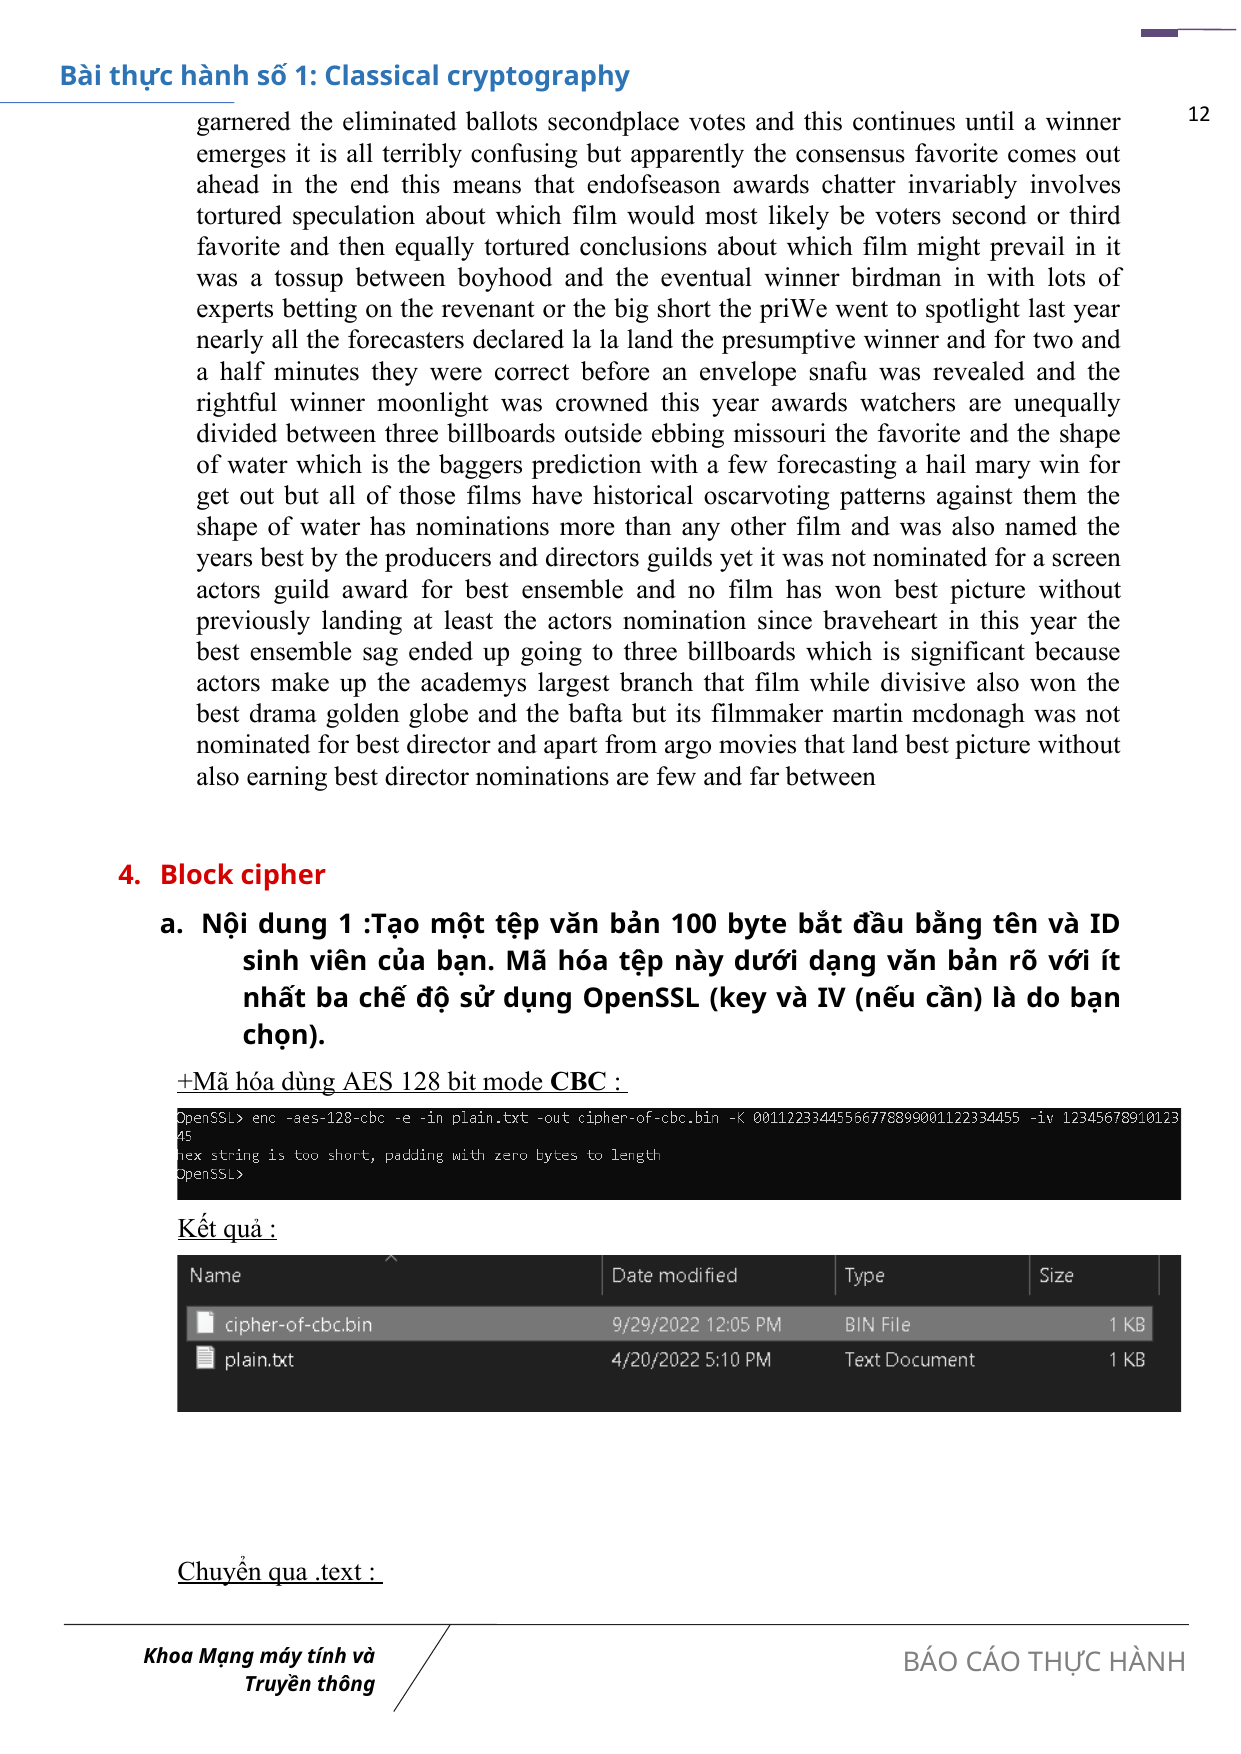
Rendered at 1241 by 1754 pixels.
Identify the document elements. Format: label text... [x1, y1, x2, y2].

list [177, 106, 1122, 791]
subtitle Block cipher [118, 855, 1122, 892]
subtitle Nội dung 1 :Tạo một tệp văn bản 100 byte bắt đầu bằng tên và ID sinh viên của bạn. Mã hóa tệp này dưới dạng văn bản rõ với ít nhất ba chế độ sử dụng OpenSSL (key và IV (nếu cần) là do bạn chọn). [159, 904, 1122, 1052]
picture [177, 1255, 1182, 1412]
text Chuyển qua .text : [118, 1555, 1122, 1586]
text +Mã hóa dùng AES 128 bit mode CBC : [118, 1064, 1122, 1096]
text Kết quả : [118, 1212, 1122, 1243]
picture [177, 1108, 1182, 1200]
